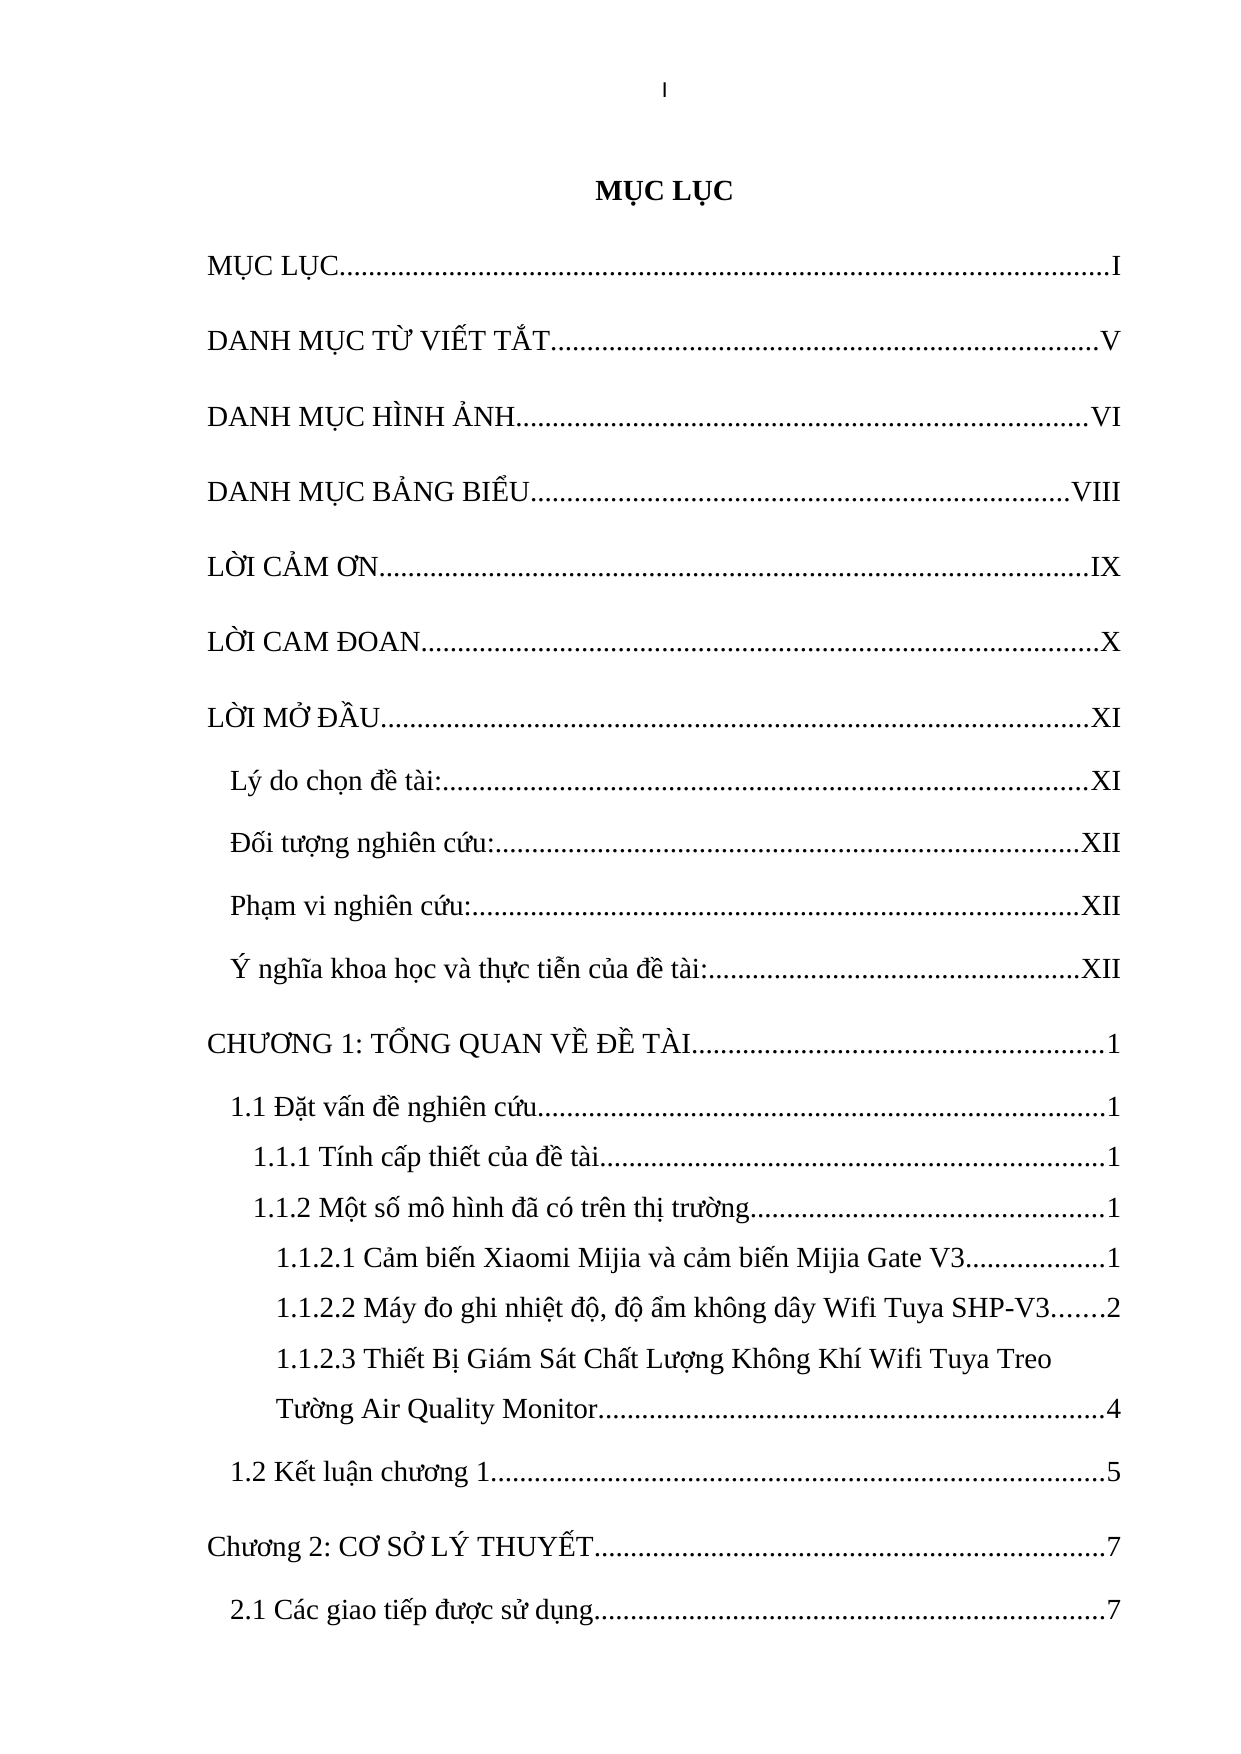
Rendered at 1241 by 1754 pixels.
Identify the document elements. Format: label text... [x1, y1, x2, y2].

text Phạm vi nghiên cứu: XII [230, 888, 1122, 922]
text 2.1 Các giao tiếp được sử dụng 7 [230, 1592, 1122, 1626]
text DANH MỤC TỪ VIẾT TẮT V [207, 323, 1122, 357]
text Chương 2: CƠ SỞ LÝ THUYẾT 7 [207, 1529, 1122, 1563]
text Đối tượng nghiên cứu: XII [230, 826, 1122, 859]
text 1.1 Đặt vấn đề nghiên cứu 1 [230, 1089, 1122, 1123]
text 1.1.2.3 Thiết Bị Giám Sát Chất Lượng Không Khí Wifi Tuya Treo Tường Air Quality Monitor 4 [276, 1341, 1122, 1425]
text DANH MỤC BẢNG BIỂU VIII [207, 474, 1122, 507]
text MỤC LỤC I [207, 248, 1122, 282]
text 1.1.1 Tính cấp thiết của đề tài 1 [253, 1139, 1122, 1173]
subtitle MỤC LỤC [207, 173, 1122, 206]
text CHƯƠNG 1: TỔNG QUAN VỀ ĐỀ TÀI 1 [207, 1026, 1122, 1060]
text LỜI CẢM ƠN IX [207, 549, 1122, 583]
text LỜI CAM ĐOAN X [207, 624, 1122, 658]
text 1.1.2.1 Cảm biến Xiaomi Mijia và cảm biến Mijia Gate V3 1 [276, 1240, 1122, 1274]
text Ý nghĩa khoa học và thực tiễn của đề tài: XII [230, 951, 1122, 985]
text 1.1.2.2 Máy đo ghi nhiệt độ, độ ẩm không dây Wifi Tuya SHP-V3 2 [276, 1291, 1122, 1324]
text 1.2 Kết luận chương 1 5 [230, 1454, 1122, 1487]
text LỜI MỞ ĐẦU XI [207, 700, 1122, 733]
text DANH MỤC HÌNH ẢNH VI [207, 399, 1122, 432]
text Lý do chọn đề tài: XI [230, 763, 1122, 796]
text 1.1.2 Một số mô hình đã có trên thị trường 1 [253, 1190, 1122, 1223]
